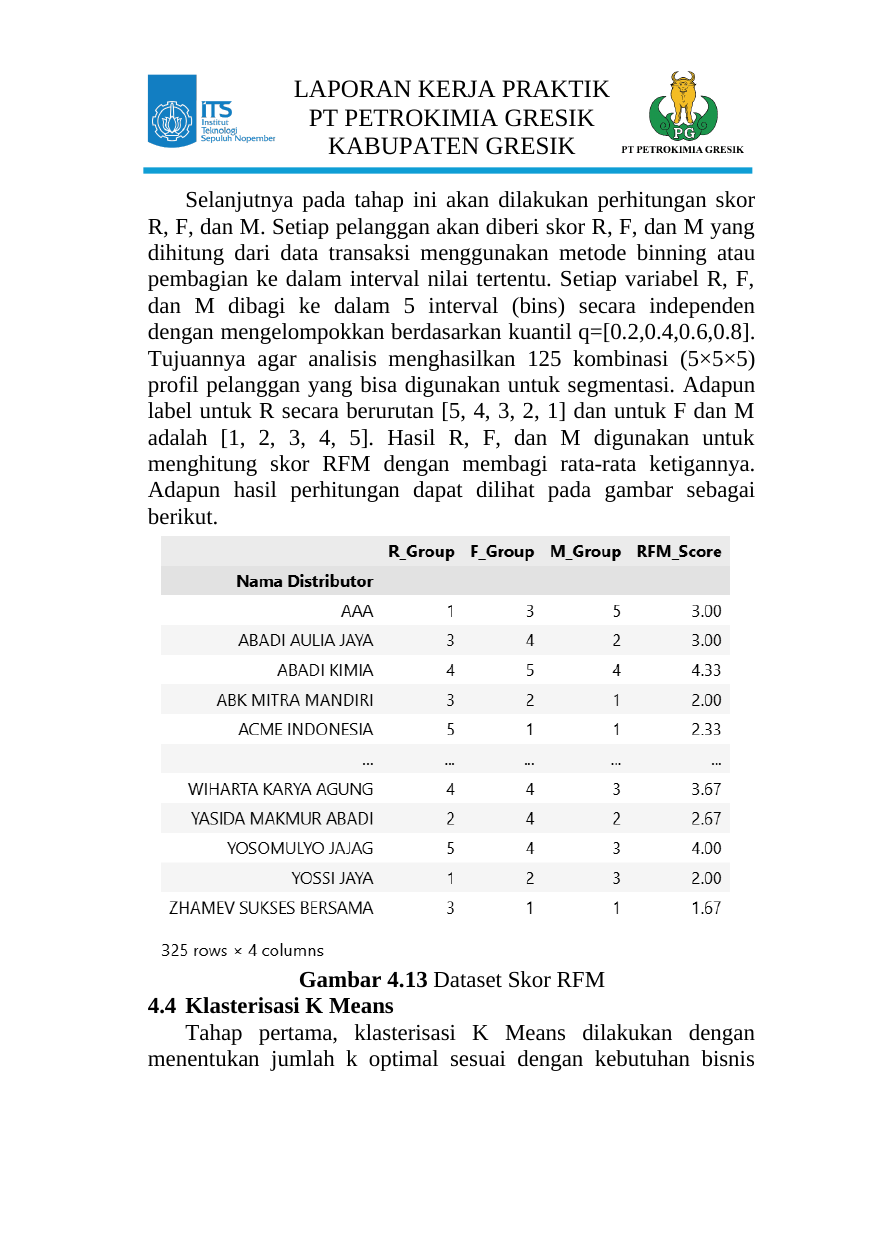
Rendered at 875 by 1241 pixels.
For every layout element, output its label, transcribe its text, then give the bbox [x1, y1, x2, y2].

picture [612, 67, 753, 158]
picture [147, 74, 276, 148]
text Gambar 4.13 Dataset Skor RFM [148, 966, 756, 992]
picture [147, 529, 756, 966]
text Selanjutnya pada tahap ini akan dilakukan perhitungan skor R, F, dan M. Setiap pelanggan akan diberi skor R, F, dan M yang dihitung dari data transaksi menggunakan metode binning atau pembagian ke dalam interval nilai tertentu. Setiap variabel R, F, dan M dibagi ke dalam 5 interval (bins) secara independen dengan mengelompokkan berdasarkan kuantil q=[0.2,0.4,0.6,0.8]. Tujuannya agar analisis menghasilkan 125 kombinasi (5×5×5) profil pelanggan yang bisa digunakan untuk segmentasi. Adapun label untuk R secara berurutan [5, 4, 3, 2, 1] dan untuk F dan M adalah [1, 2, 3, 4, 5]. Hasil R, F, dan M digunakan untuk menghitung skor RFM dengan membagi rata-rata ketigannya. Adapun hasil perhitungan dapat dilihat pada gambar sebagai berikut. [148, 186, 756, 529]
list Klasterisasi K Means [148, 992, 756, 1019]
